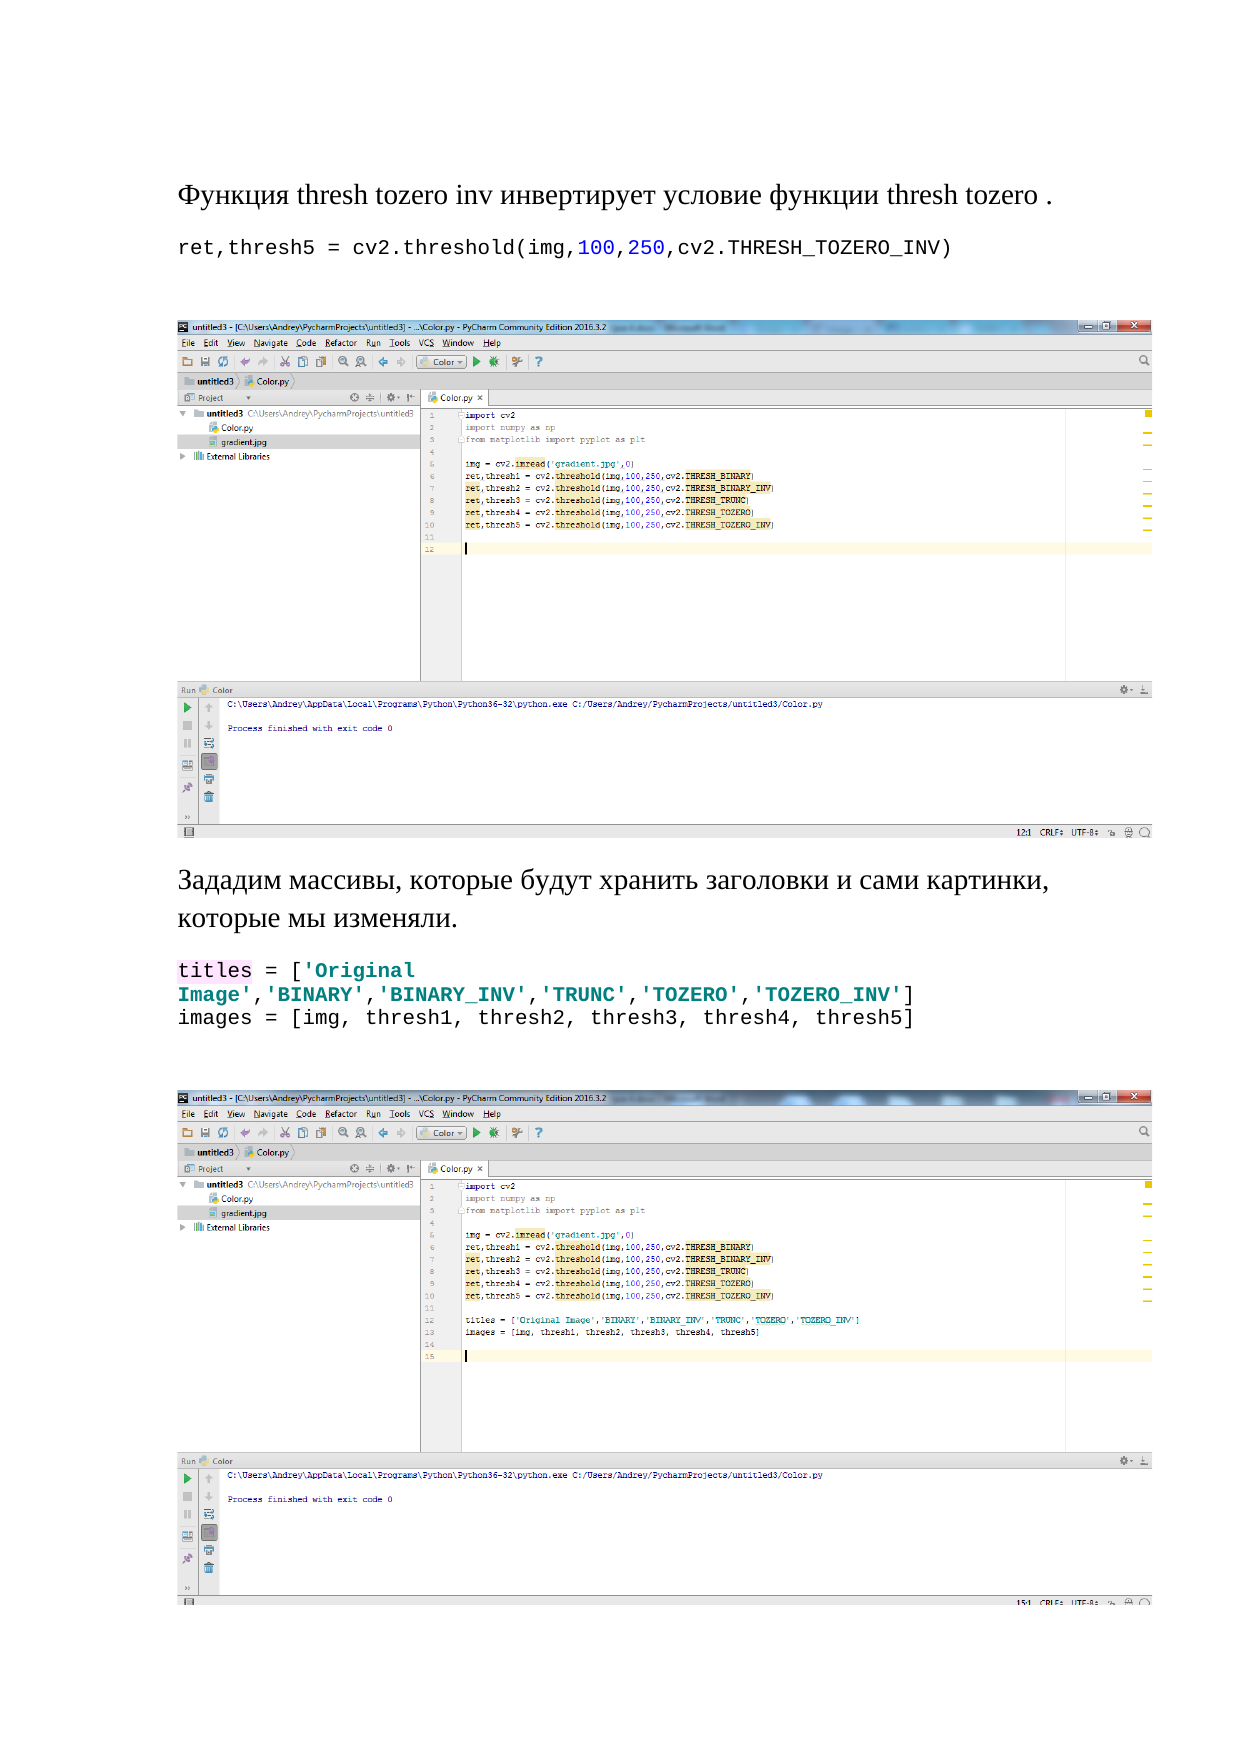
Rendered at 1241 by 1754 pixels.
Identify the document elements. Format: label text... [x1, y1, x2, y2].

picture [177, 320, 1153, 838]
text Функция thresh tozero inv инвертирует условие функции thresh tozero . [177, 177, 1152, 211]
text Зададим массивы, которые будут хранить заголовки и сами картинки, которые мы изменяли. [177, 862, 1152, 934]
text titles = ['Original Image','BINARY','BINARY_INV','TRUNC','TOZERO','TOZERO_INV'] images = [img, thresh1, thresh2, thresh3, thresh4, thresh5] [177, 960, 1152, 1031]
picture [177, 1090, 1153, 1605]
text ret,thresh5 = cv2.threshold(img,100,250,cv2.THRESH_TOZERO_INV) [177, 237, 1152, 261]
